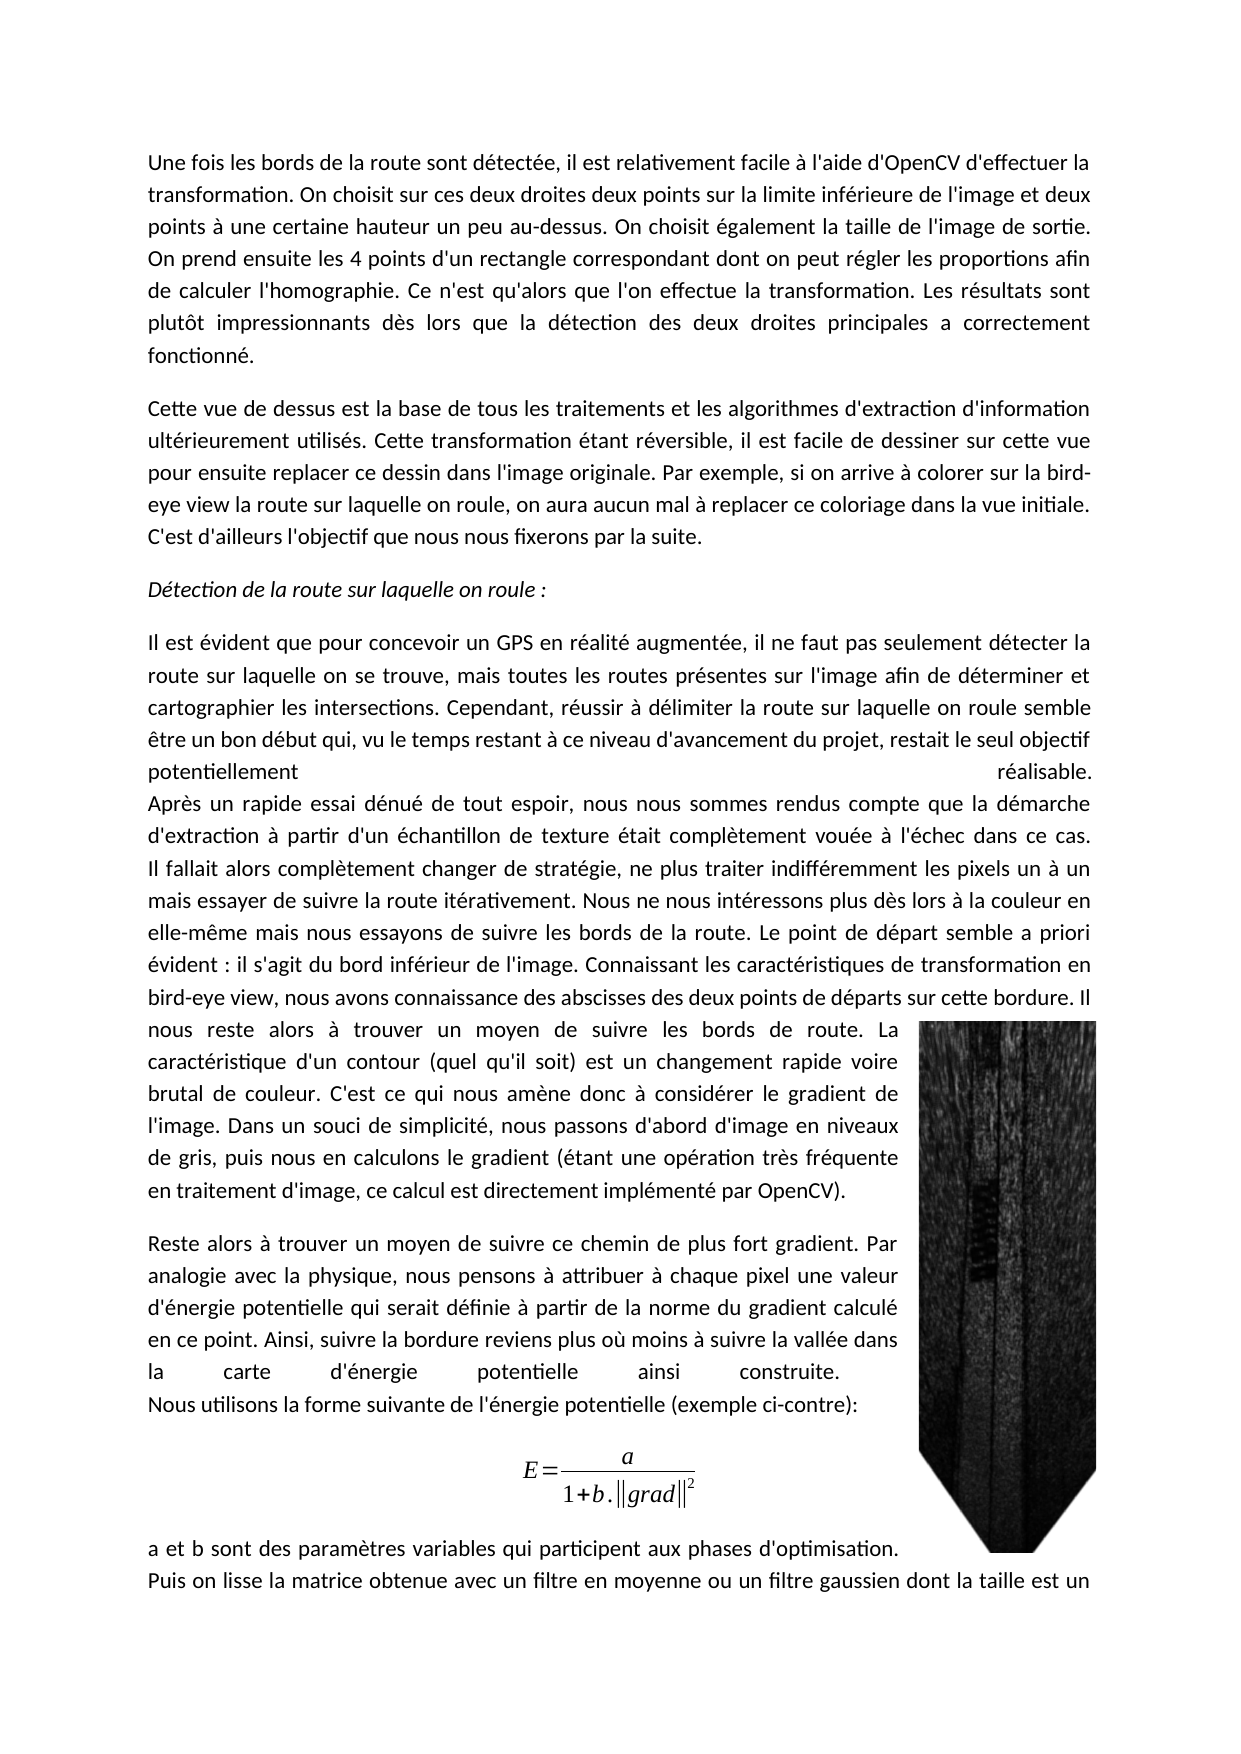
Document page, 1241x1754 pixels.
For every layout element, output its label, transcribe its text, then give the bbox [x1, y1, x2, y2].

picture [918, 1021, 1097, 1550]
text Cette vue de dessus est la base de tous les traitements et les algorithmes d'extraction d'information ultérieurement utilisés. Cette transformation étant réversible, il est facile de dessiner sur cette vue pour ensuite replacer ce dessin dans l'image originale. Par exemple, si on arrive à colorer sur la bird-eye view la route sur laquelle on roule, on aura aucun mal à replacer ce coloriage dans la vue initiale. C'est d'ailleurs l'objectif que nous nous fixerons par la suite. [148, 394, 1093, 551]
text Il est évident que pour concevoir un GPS en réalité augmentée, il ne faut pas seulement détecter la route sur laquelle on se trouve, mais toutes les routes présentes sur l'image afin de déterminer et cartographier les intersections. Cependant, réussir à délimiter la route sur laquelle on roule semble être un bon début qui, vu le temps restant à ce niveau d'avancement du projet, restait le seul objectif potentiellement réalisable. Après un rapide essai dénué de tout espoir, nous nous sommes rendus compte que la démarche d'extraction à partir d'un échantillon de texture était complètement vouée à l'échec dans ce cas. Il fallait alors complètement changer de stratégie, ne plus traiter indifféremment les pixels un à un mais essayer de suivre la route itérativement. Nous ne nous intéressons plus dès lors à la couleur en elle-même mais nous essayons de suivre les bords de la route. Le point de départ semble a priori évident : il s'agit du bord inférieur de l'image. Connaissant les caractéristiques de transformation en bird-eye view, nous avons connaissance des abscisses des deux points de départs sur cette bordure. Il nous reste alors à trouver un moyen de suivre les bords de route. La caractéristique d'un contour (quel qu'il soit) est un changement rapide voire brutal de couleur. C'est ce qui nous amène donc à considérer le gradient de l'image. Dans un souci de simplicité, nous passons d'abord d'image en niveaux de gris, puis nous en calculons le gradient (étant une opération très fréquente en traitement d'image, ce calcul est directement implémenté par OpenCV). [148, 628, 1093, 1204]
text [148, 1534, 1093, 1594]
text Reste alors à trouver un moyen de suivre ce chemin de plus fort gradient. Par analogie avec la physique, nous pensons à attribuer à chaque pixel une valeur d'énergie potentielle qui serait définie à partir de la norme du gradient calculé en ce point. Ainsi, suivre la bordure reviens plus où moins à suivre la vallée dans la carte d'énergie potentielle ainsi construite. Nous utilisons la forme suivante de l'énergie potentielle (exemple ci-contre): [148, 1229, 918, 1418]
text Une fois les bords de la route sont détectée, il est relativement facile à l'aide d'OpenCV d'effectuer la transformation. On choisit sur ces deux droites deux points sur la limite inférieure de l'image et deux points à une certaine hauteur un peu au-dessus. On choisit également la taille de l'image de sortie. On prend ensuite les 4 points d'un rectangle correspondant dont on peut régler les proportions afin de calculer l'homographie. Ce n'est qu'alors que l'on effectue la transformation. Les résultats sont plutôt impressionnants dès lors que la détection des deux droites principales a correctement fonctionné. [148, 148, 1093, 369]
text Détection de la route sur laquelle on roule : [148, 576, 1093, 603]
